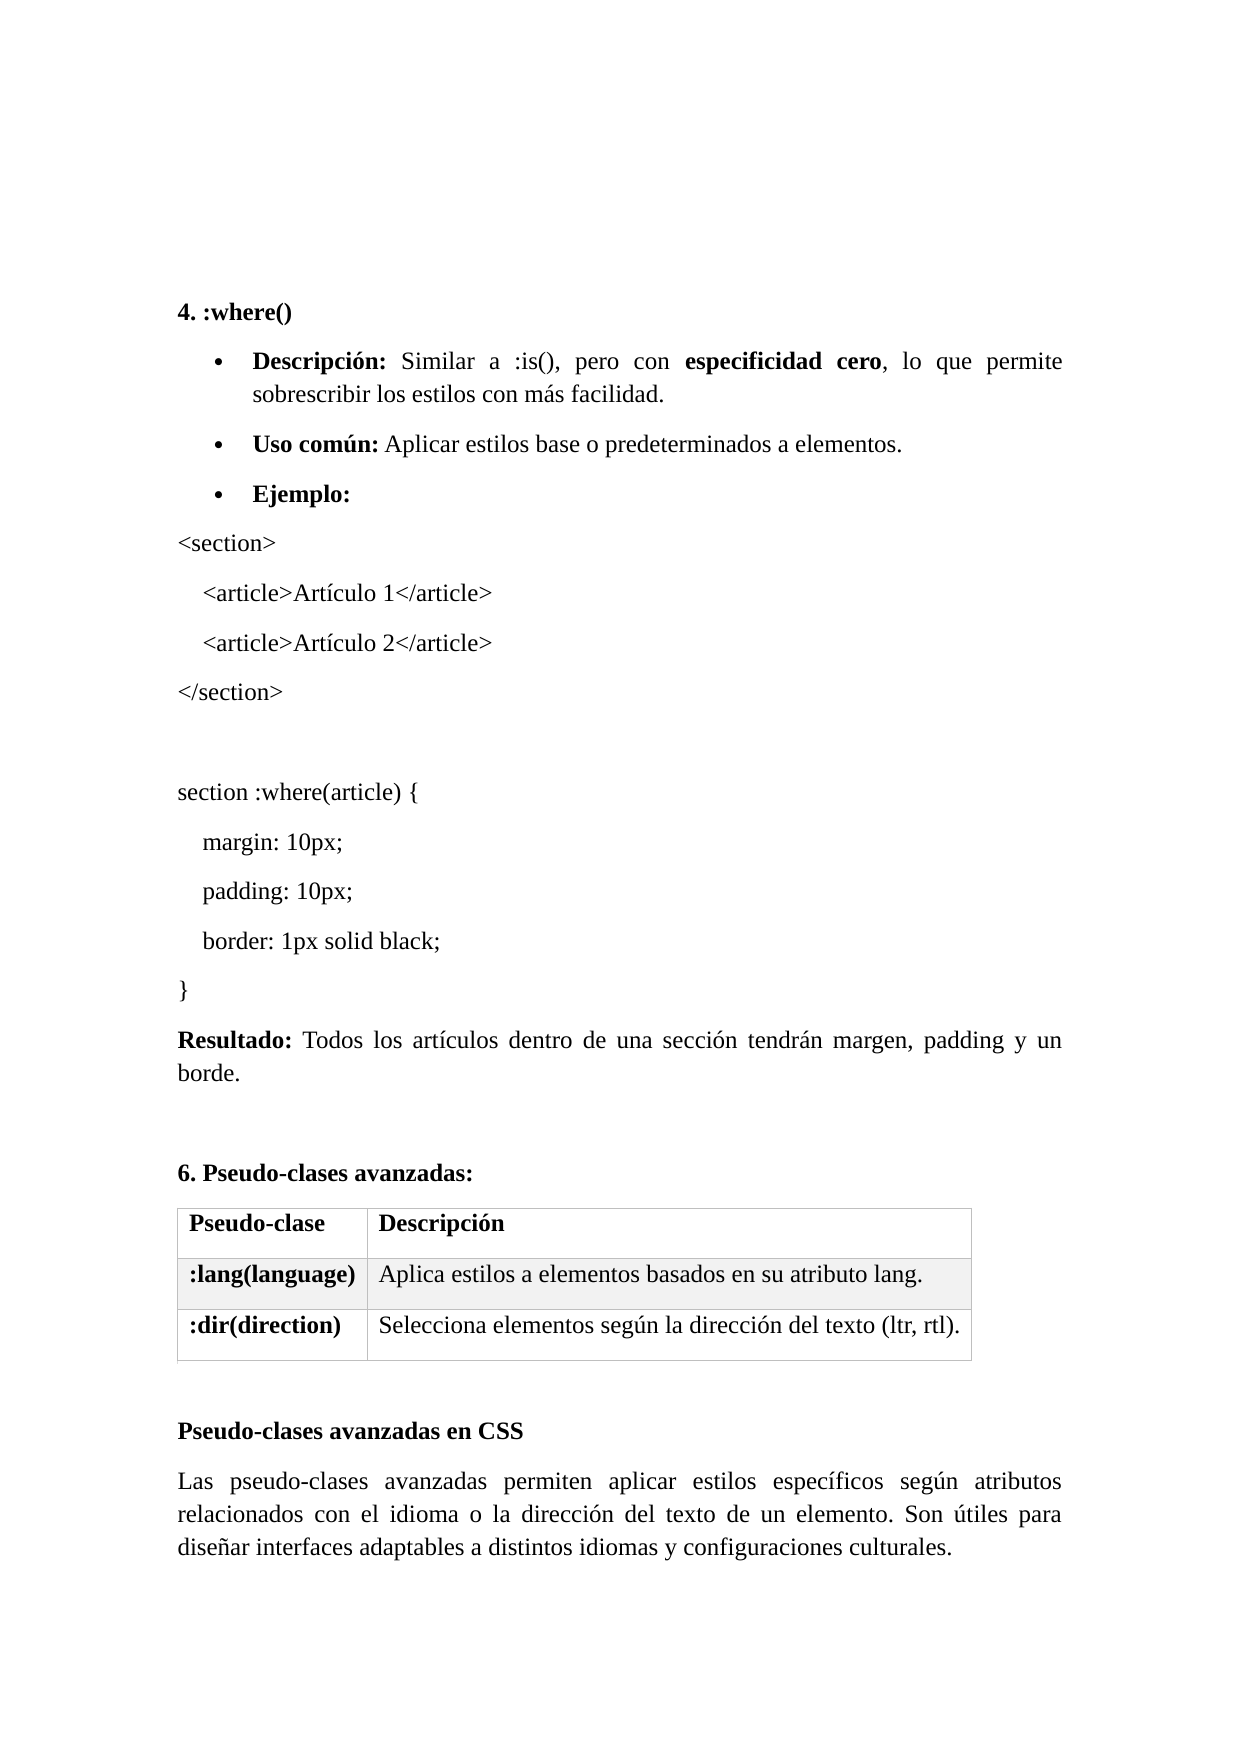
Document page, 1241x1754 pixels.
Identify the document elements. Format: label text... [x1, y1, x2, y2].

list Descripción: Similar a :is(), pero con especificidad cero, lo que permite sobrescribir los estilos con más facilidad. [215, 346, 1063, 408]
text border: 1px solid black; [177, 926, 1063, 955]
text Pseudo-clases avanzadas en CSS [177, 1416, 1063, 1445]
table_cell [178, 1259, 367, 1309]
text margin: 10px; [177, 827, 1063, 855]
text Las pseudo-clases avanzadas permiten aplicar estilos específicos según atributos relacionados con el idioma o la dirección del texto de un elemento. Son útiles para diseñar interfaces adaptables a distintos idiomas y configuraciones culturales. [177, 1466, 1063, 1561]
text Resultado: Todos los artículos dentro de una sección tendrán margen, padding y un borde. [177, 1025, 1063, 1087]
text } [177, 976, 1063, 1004]
text <section> [177, 528, 1063, 557]
text 4. :where() [177, 297, 1063, 325]
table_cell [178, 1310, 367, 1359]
list Ejemplo: [215, 479, 1063, 507]
text </section> [177, 677, 1063, 706]
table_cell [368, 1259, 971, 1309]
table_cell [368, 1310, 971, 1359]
text padding: 10px; [177, 876, 1063, 905]
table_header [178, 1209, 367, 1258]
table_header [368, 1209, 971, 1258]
text <article>Artículo 2</article> [177, 628, 1063, 657]
list Uso común: Aplicar estilos base o predeterminados a elementos. [215, 429, 1063, 458]
text <article>Artículo 1</article> [177, 578, 1063, 607]
text 6. Pseudo-clases avanzadas: [177, 1158, 1063, 1186]
text section :where(article) { [177, 777, 1063, 806]
